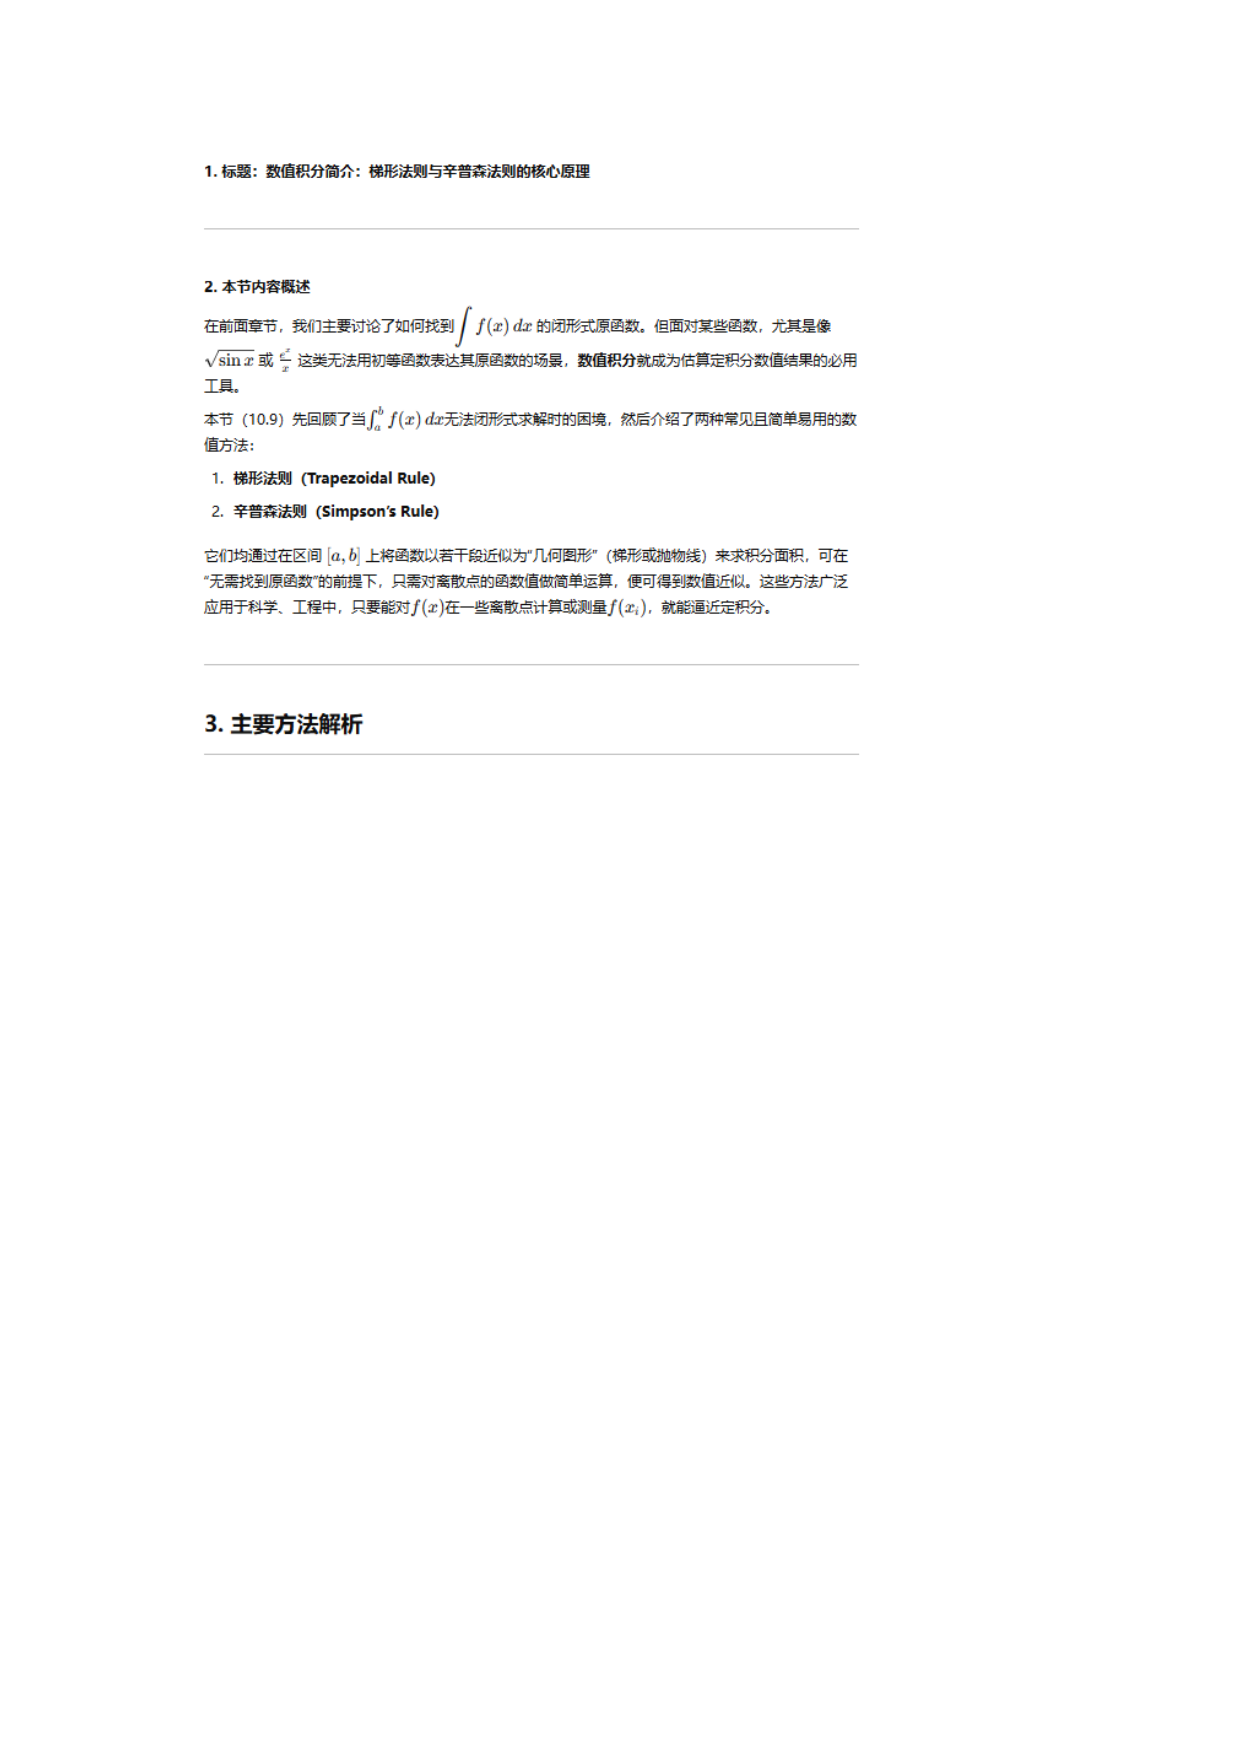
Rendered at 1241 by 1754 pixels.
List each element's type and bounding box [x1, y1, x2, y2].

picture [187, 152, 1053, 771]
